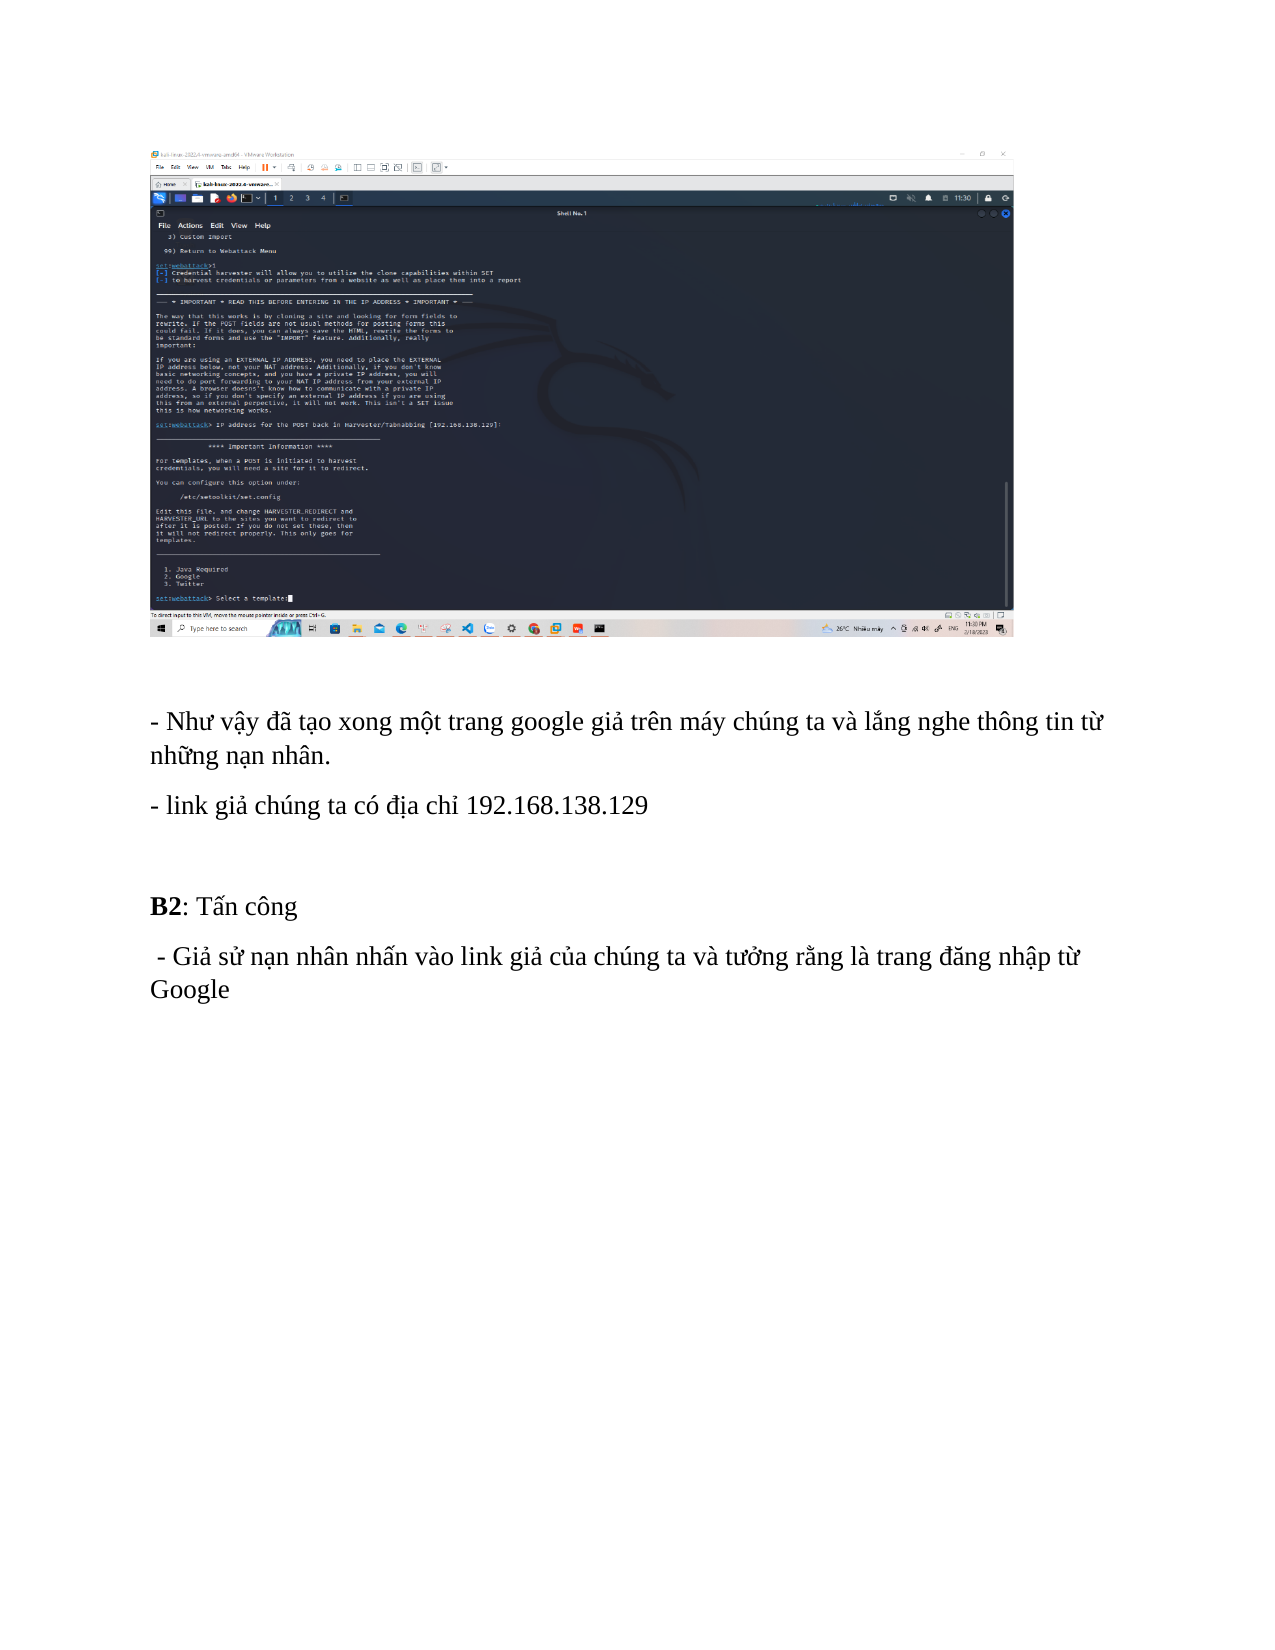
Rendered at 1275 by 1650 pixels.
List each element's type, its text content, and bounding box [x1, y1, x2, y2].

text - Giả sử nạn nhân nhấn vào link giả của chúng ta và tưởng rằng là trang đăng nhập từ Google [150, 940, 1125, 1004]
text - link giả chúng ta có địa chỉ 192.168.138.129 [150, 789, 1125, 820]
text - Như vậy đã tạo xong một trang google giả trên máy chúng ta và lắng nghe thông tin từ những nạn nhân. [150, 706, 1125, 770]
text B2: Tấn công [150, 890, 1125, 921]
picture [150, 150, 1014, 637]
